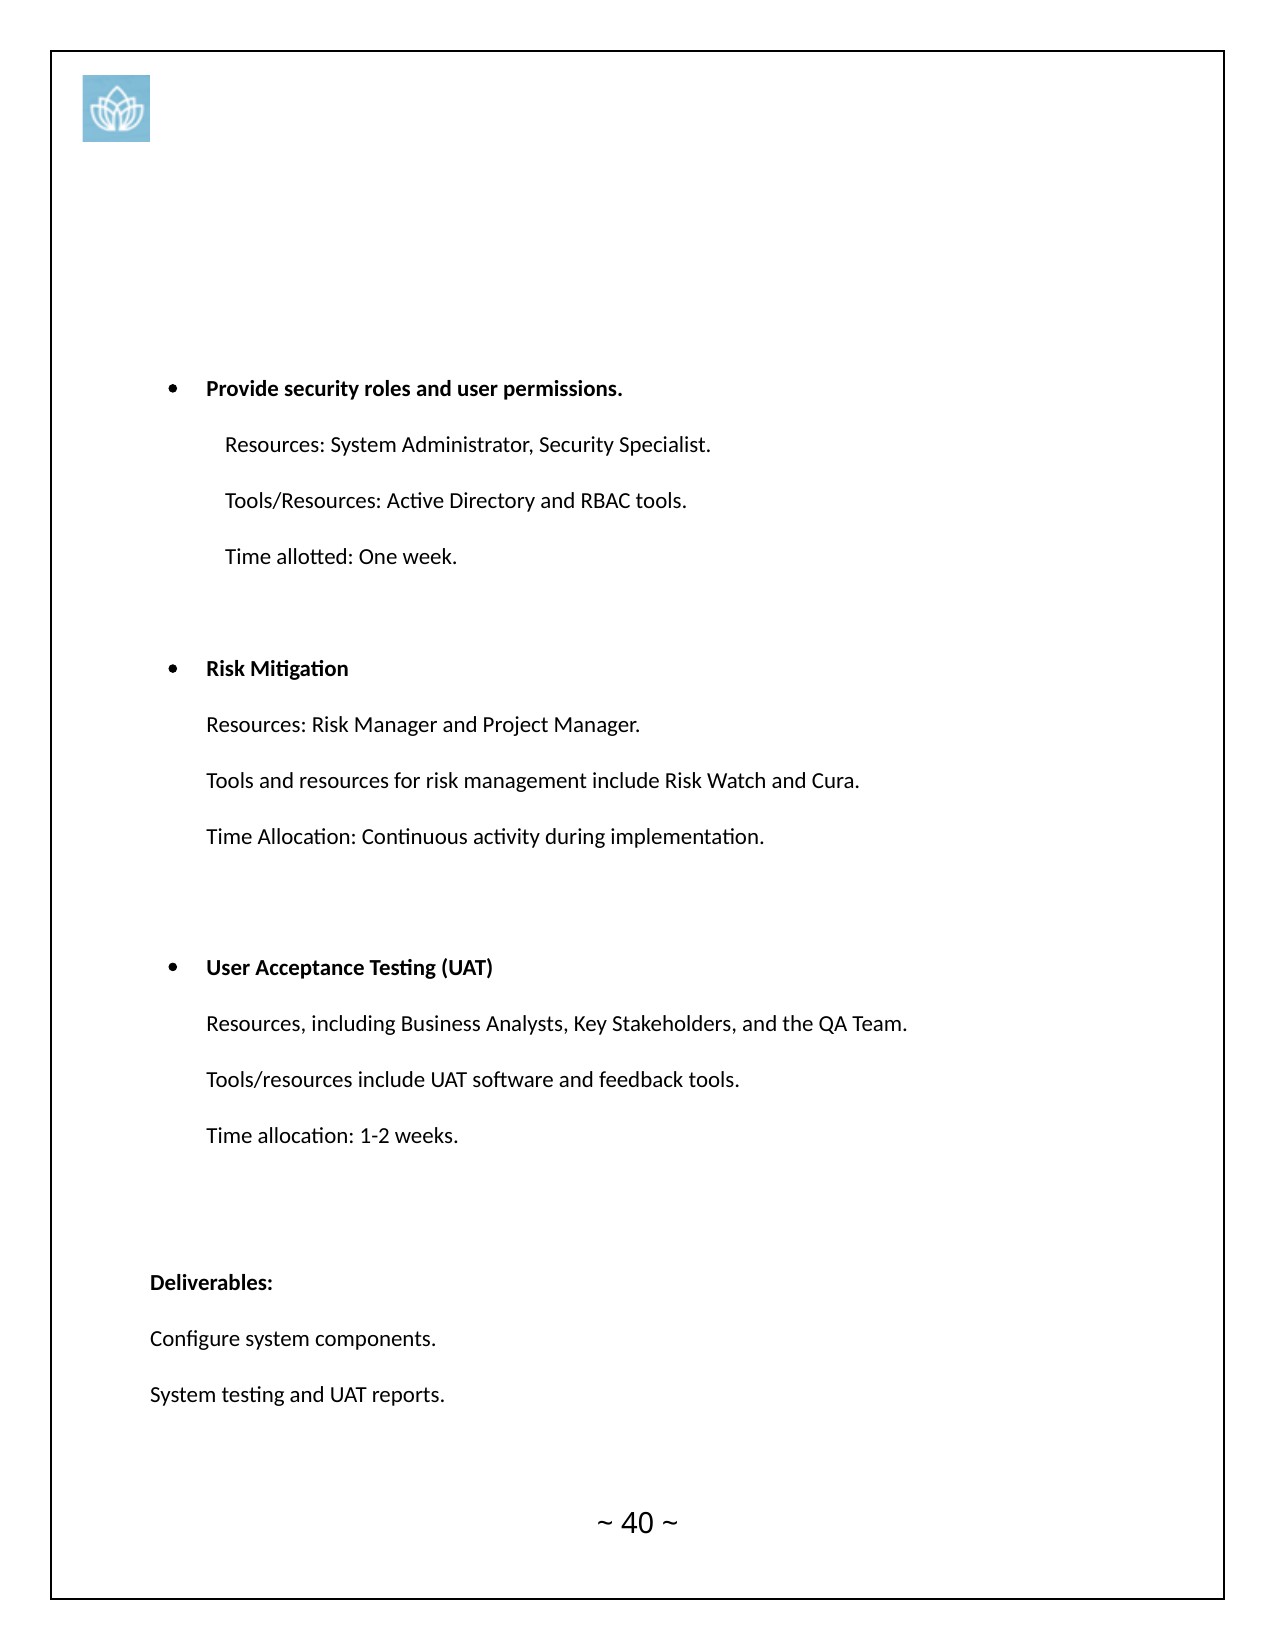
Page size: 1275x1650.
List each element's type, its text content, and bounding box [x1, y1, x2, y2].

list Resources, including Business Analysts, Key Stakeholders, and the QA Team. Tools/resources include UAT software and feedback tools. Time allocation: 1-2 weeks. [206, 1009, 1125, 1217]
list User Acceptance Testing (UAT) [169, 953, 1125, 981]
list Resources: System Administrator, Security Specialist. Tools/Resources: Active Directory and RBAC tools. Time allotted: One week. [225, 430, 1125, 570]
list Risk Mitigation [169, 654, 1125, 682]
list Resources: Risk Manager and Project Manager. Tools and resources for risk management include Risk Watch and Cura. Time Allocation: Continuous activity during implementation. [206, 710, 1125, 919]
picture [82, 75, 150, 142]
list Provide security roles and user permissions. [169, 374, 1125, 402]
text Deliverables: Configure system components. System testing and UAT reports. Configure security roles and permissions. Data migration completion [150, 1268, 1125, 1408]
